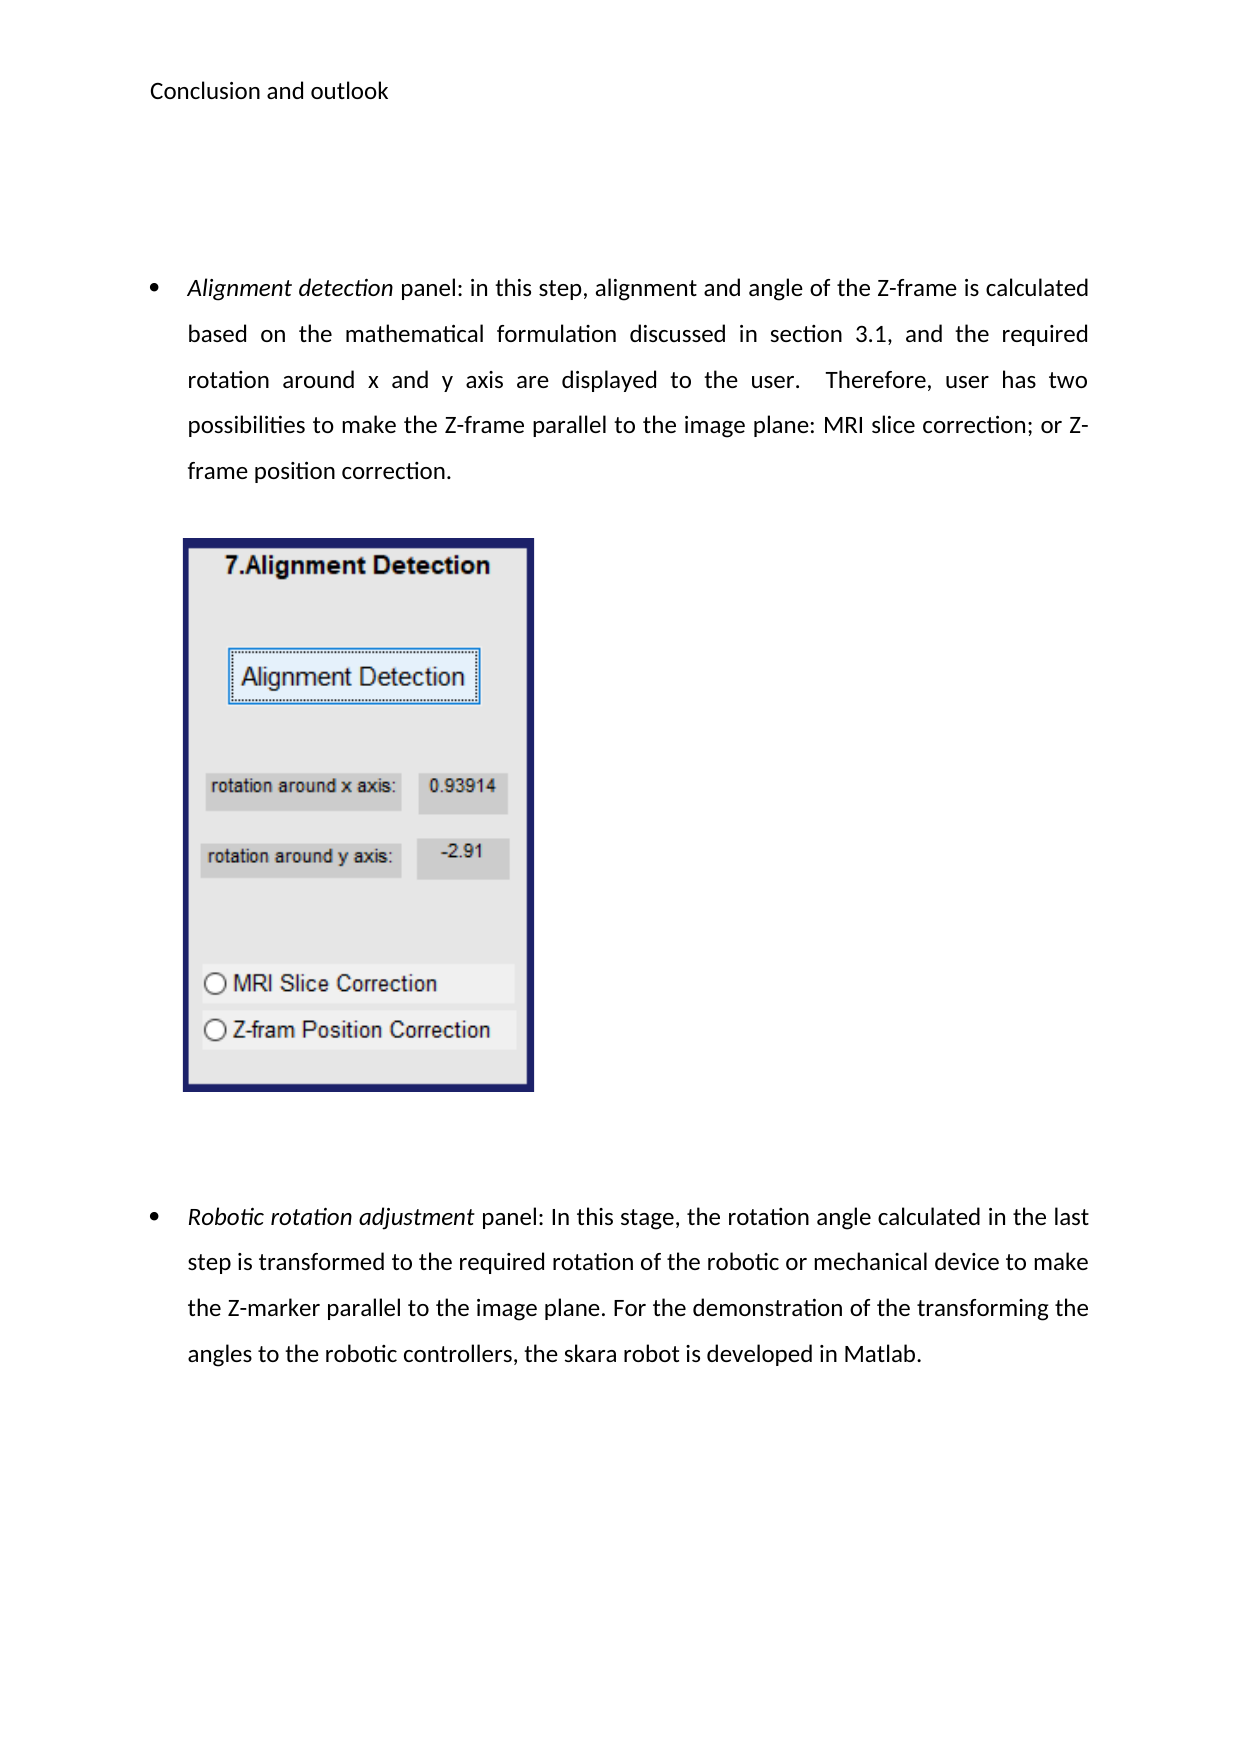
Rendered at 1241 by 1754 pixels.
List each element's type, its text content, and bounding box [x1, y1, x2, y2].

list Alignment detection panel: in this step, alignment and angle of the Z-frame is calculated based on the mathematical formulation discussed in section 3.1, and the required rotation around x and y axis are displayed to the user. Therefore, user has two possibilities to make the Z-frame parallel to the image plane: MRI slice correction; or Z-frame position correction. [150, 272, 1090, 486]
list Robotic rotation adjustment panel: In this stage, the rotation angle calculated in the last step is transformed to the required rotation of the robotic or mechanical device to make the Z-marker parallel to the image plane. For the demonstration of the transforming the angles to the robotic controllers, the skara robot is developed in Matlab. [150, 1201, 1090, 1368]
picture [182, 538, 535, 1092]
